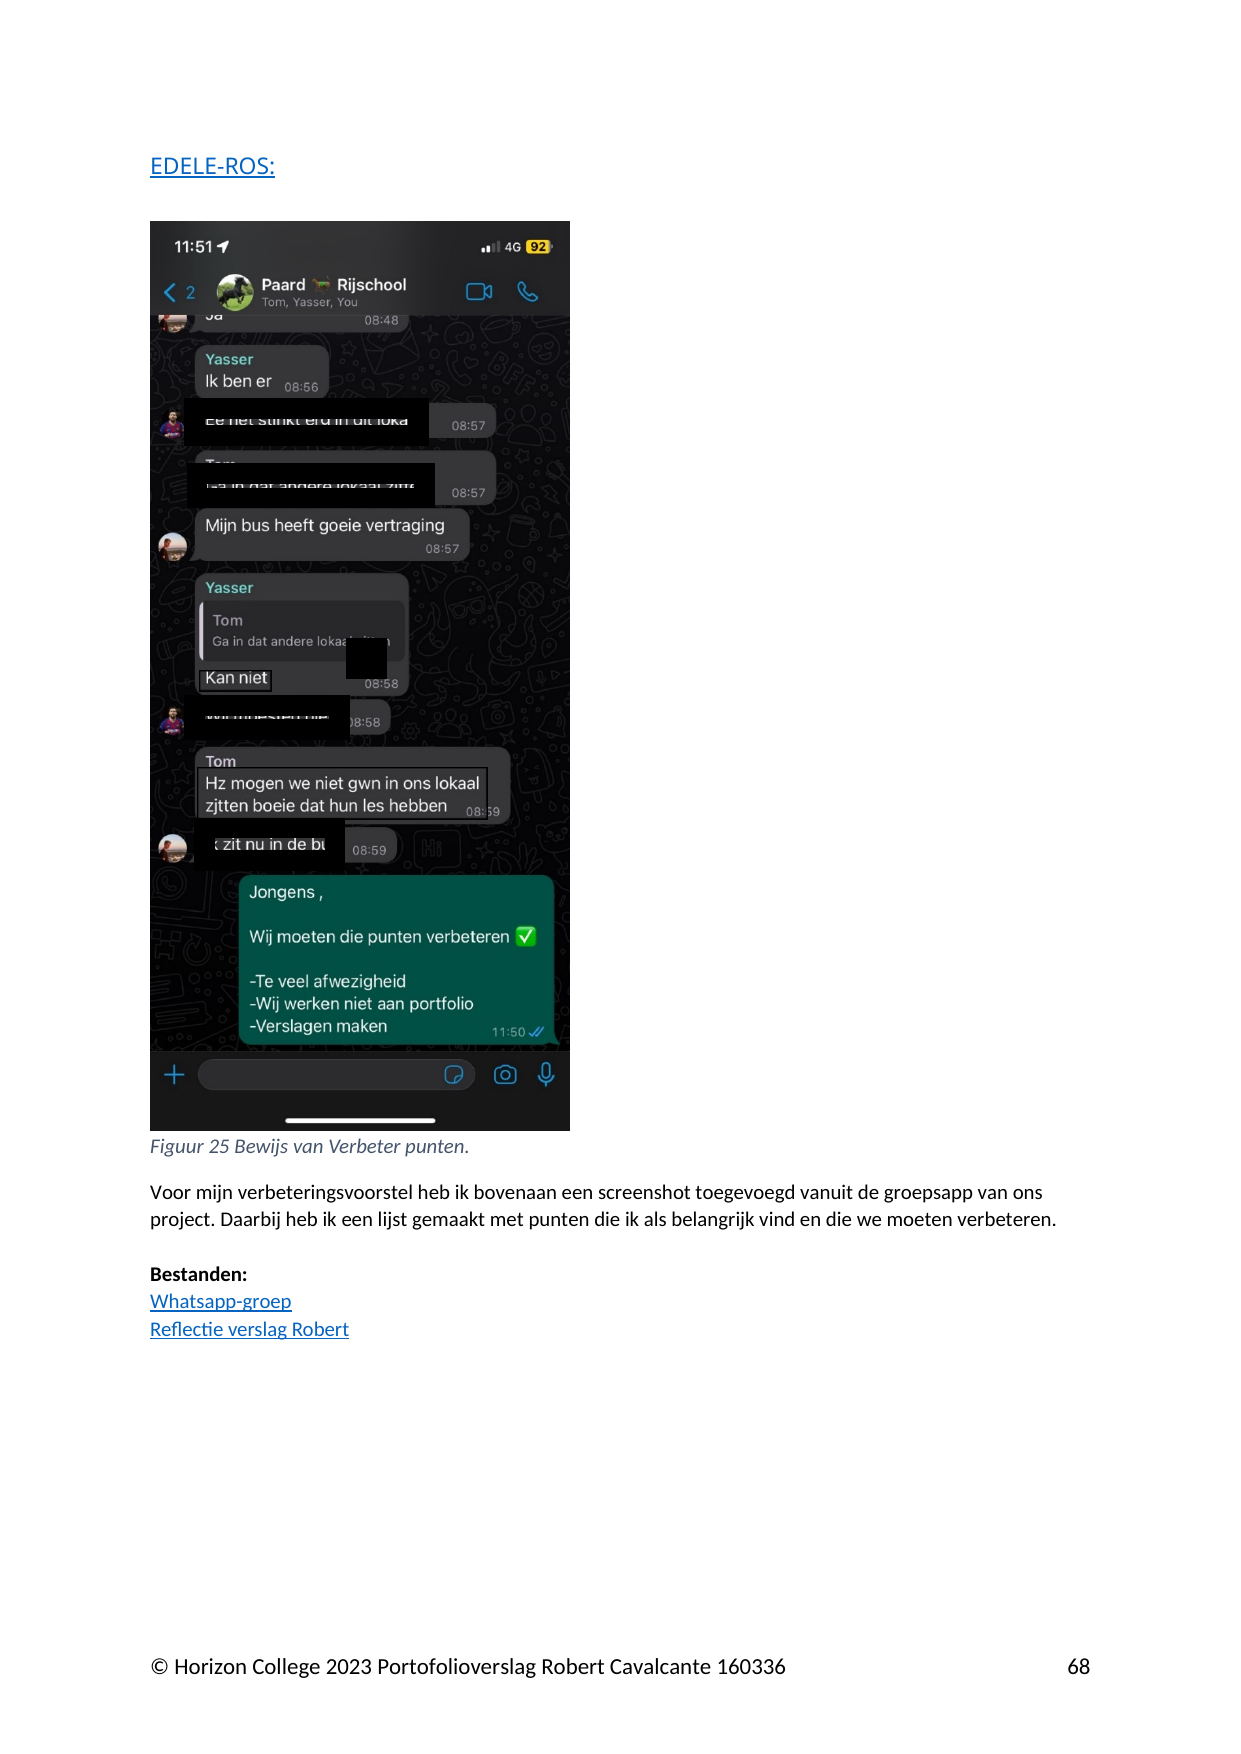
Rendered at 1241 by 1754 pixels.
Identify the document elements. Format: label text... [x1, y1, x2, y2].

text Whatsapp-groep Reflectie verslag Robert [150, 1289, 1090, 1341]
subtitle EDELE-ROS: [150, 150, 1090, 181]
text Bestanden: [150, 1261, 1090, 1287]
picture [150, 221, 570, 1131]
text Voor mijn verbeteringsvoorstel heb ik bovenaan een screenshot toegevoegd vanuit de groepsapp van ons project. Daarbij heb ik een lijst gemaakt met punten die ik als belangrijk vind en die we moeten verbeteren. [150, 1179, 1090, 1232]
